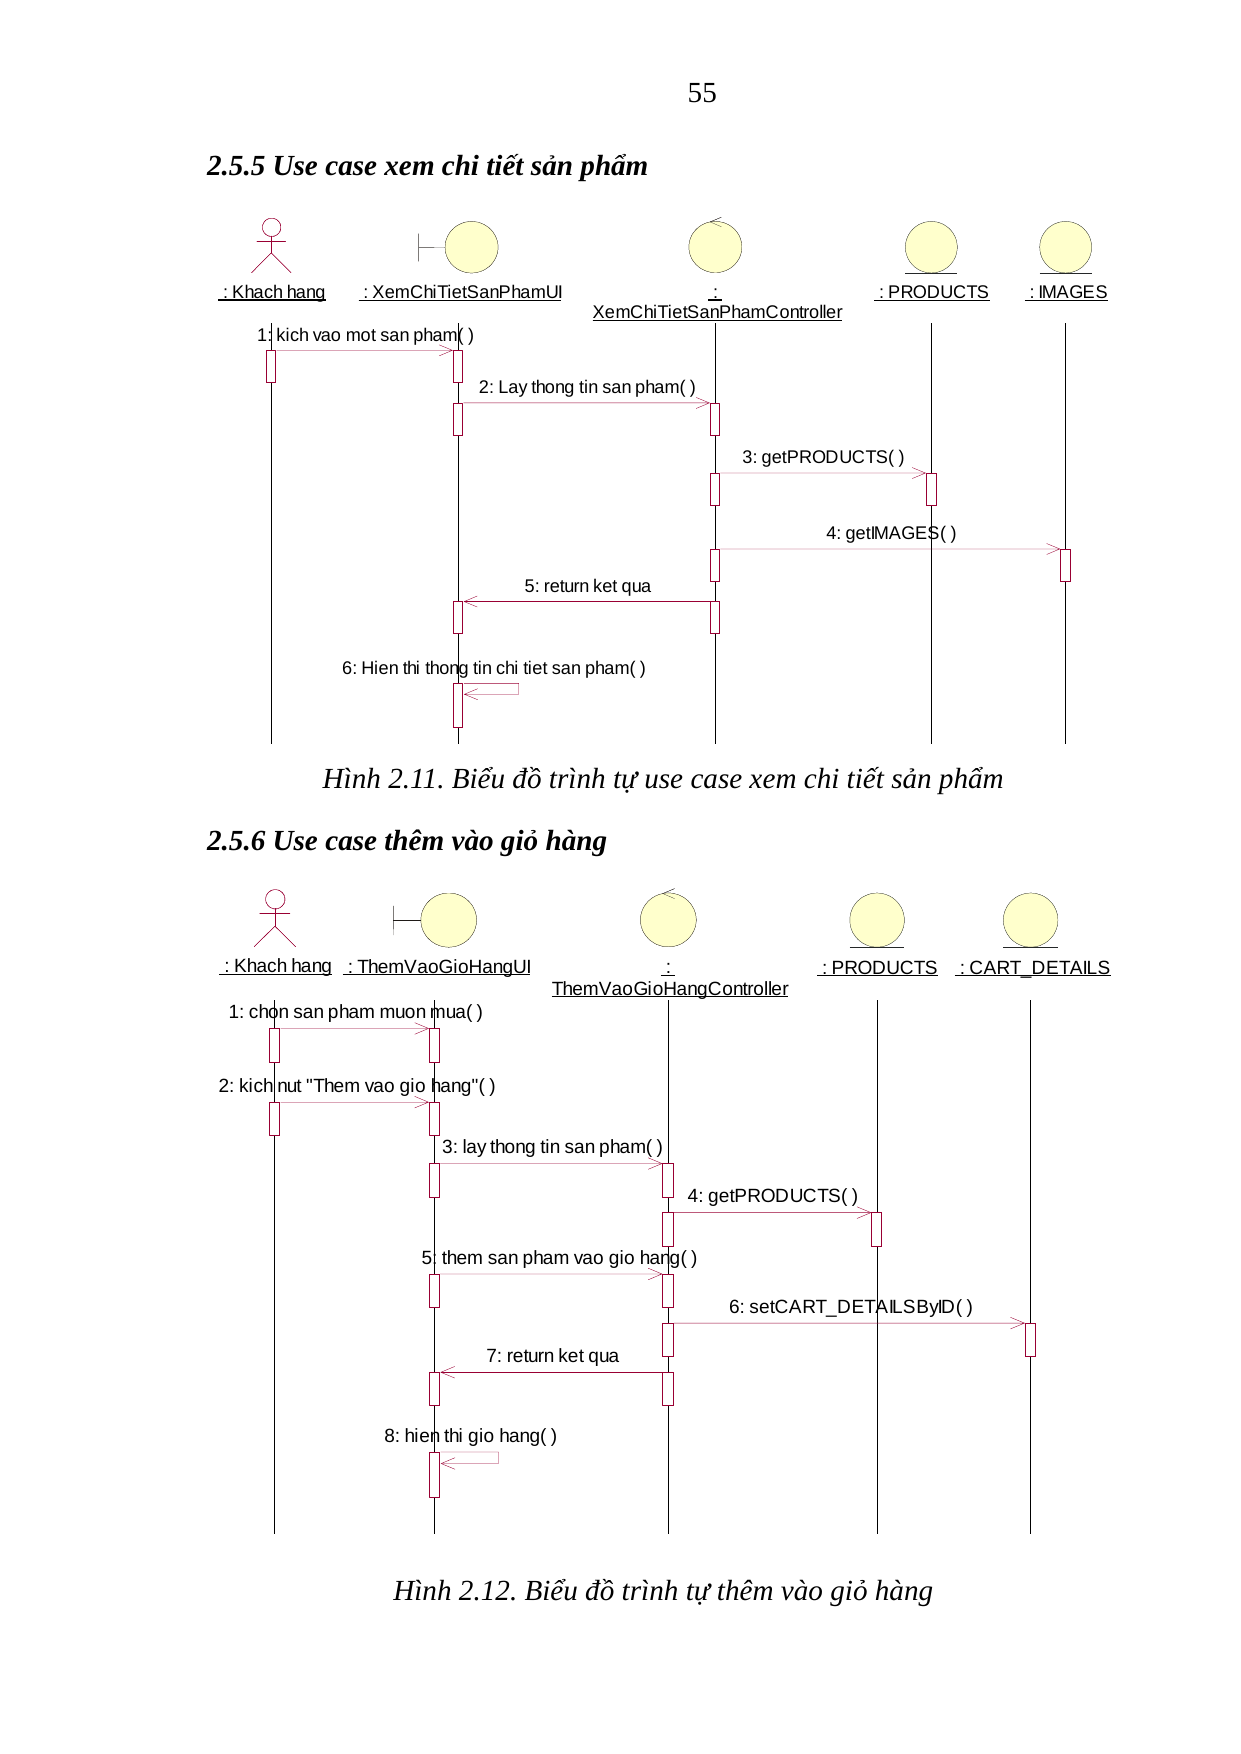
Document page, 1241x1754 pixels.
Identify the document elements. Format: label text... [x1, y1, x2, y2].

subtitle Use case thêm vào giỏ hàng [207, 823, 1122, 857]
subtitle Use case xem chi tiết sản phẩm [207, 148, 1122, 181]
